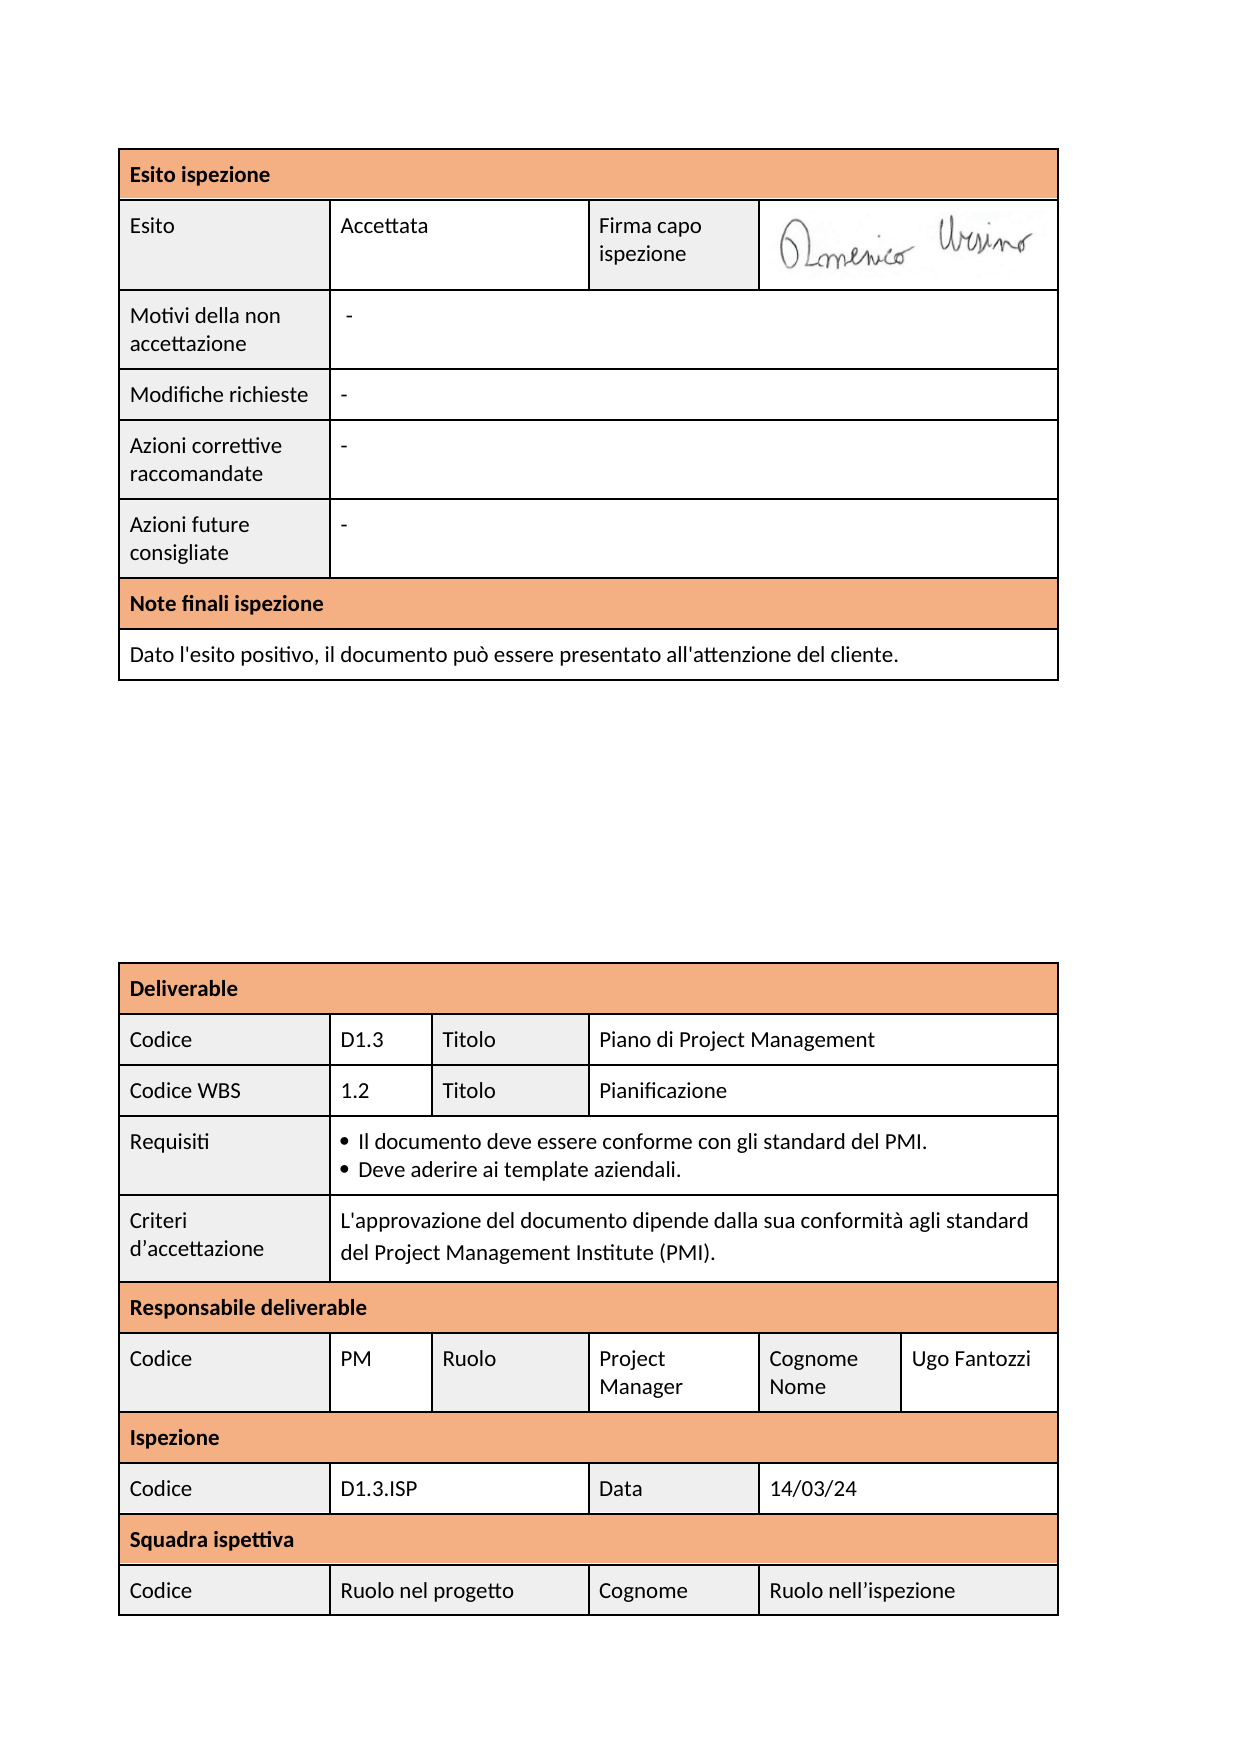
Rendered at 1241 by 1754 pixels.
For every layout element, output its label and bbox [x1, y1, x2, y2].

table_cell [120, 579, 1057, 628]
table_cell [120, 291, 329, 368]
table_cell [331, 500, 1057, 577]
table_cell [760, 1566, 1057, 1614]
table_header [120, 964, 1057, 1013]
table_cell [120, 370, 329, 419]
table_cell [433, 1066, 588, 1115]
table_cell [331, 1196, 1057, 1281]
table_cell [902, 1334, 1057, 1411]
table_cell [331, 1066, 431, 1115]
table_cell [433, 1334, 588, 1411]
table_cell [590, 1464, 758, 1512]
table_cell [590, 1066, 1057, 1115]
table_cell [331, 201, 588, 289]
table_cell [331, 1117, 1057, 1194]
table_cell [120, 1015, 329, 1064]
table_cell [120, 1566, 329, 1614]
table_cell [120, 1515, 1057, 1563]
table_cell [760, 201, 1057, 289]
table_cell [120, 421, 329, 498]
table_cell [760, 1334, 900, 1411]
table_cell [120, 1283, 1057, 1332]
picture [769, 211, 1047, 279]
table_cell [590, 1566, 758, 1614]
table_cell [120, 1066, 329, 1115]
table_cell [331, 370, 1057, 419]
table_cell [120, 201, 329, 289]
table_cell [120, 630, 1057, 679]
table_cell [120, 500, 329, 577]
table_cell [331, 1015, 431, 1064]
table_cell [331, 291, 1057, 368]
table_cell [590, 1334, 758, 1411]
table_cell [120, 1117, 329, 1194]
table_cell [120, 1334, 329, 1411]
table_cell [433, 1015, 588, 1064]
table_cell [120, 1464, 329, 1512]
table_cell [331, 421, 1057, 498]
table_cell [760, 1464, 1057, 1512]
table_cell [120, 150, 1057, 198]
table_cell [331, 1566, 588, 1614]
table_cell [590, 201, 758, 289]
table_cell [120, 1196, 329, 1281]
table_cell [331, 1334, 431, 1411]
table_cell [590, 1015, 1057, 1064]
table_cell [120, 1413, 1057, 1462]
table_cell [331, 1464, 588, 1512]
